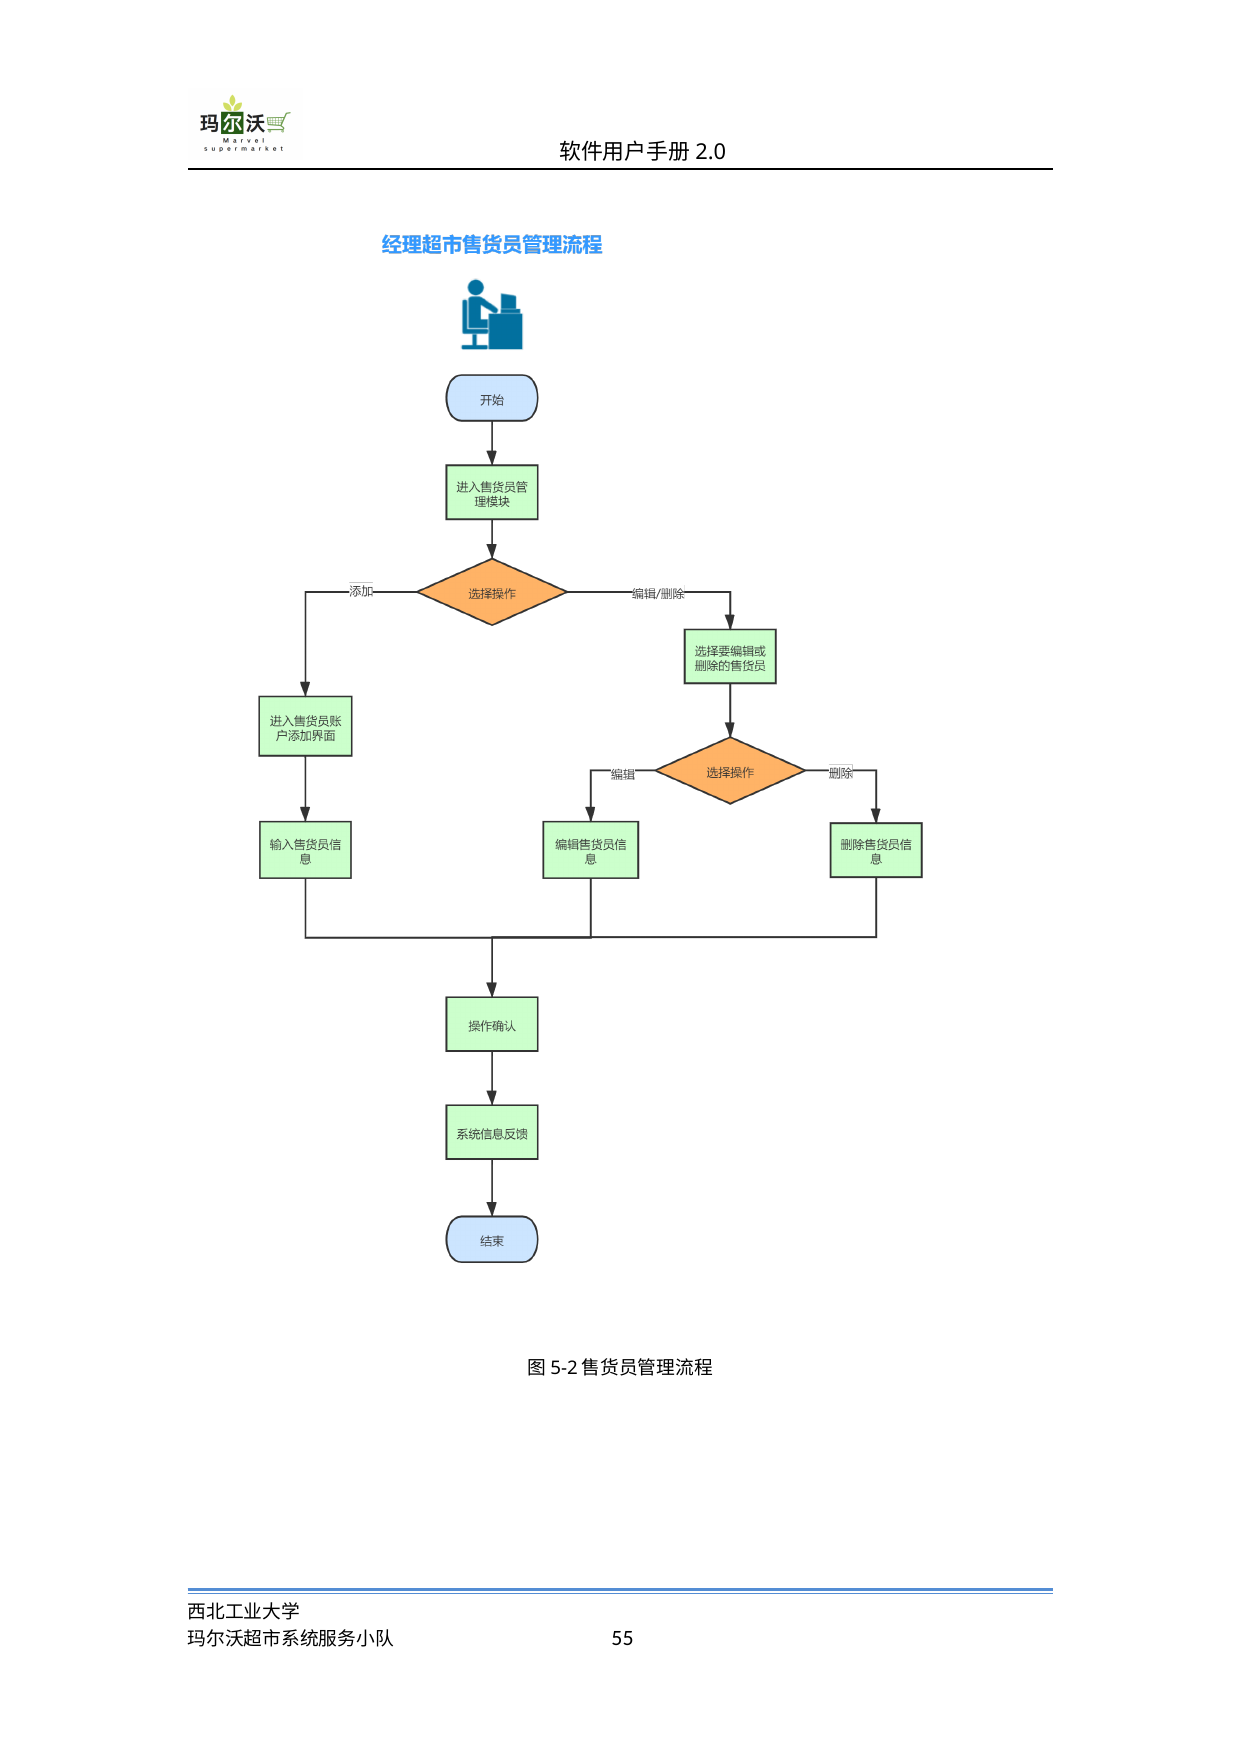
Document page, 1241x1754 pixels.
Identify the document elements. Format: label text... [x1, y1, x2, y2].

text 图5-2售货员管理流程 [187, 1350, 1053, 1382]
picture [187, 88, 304, 160]
picture [187, 180, 1053, 1313]
